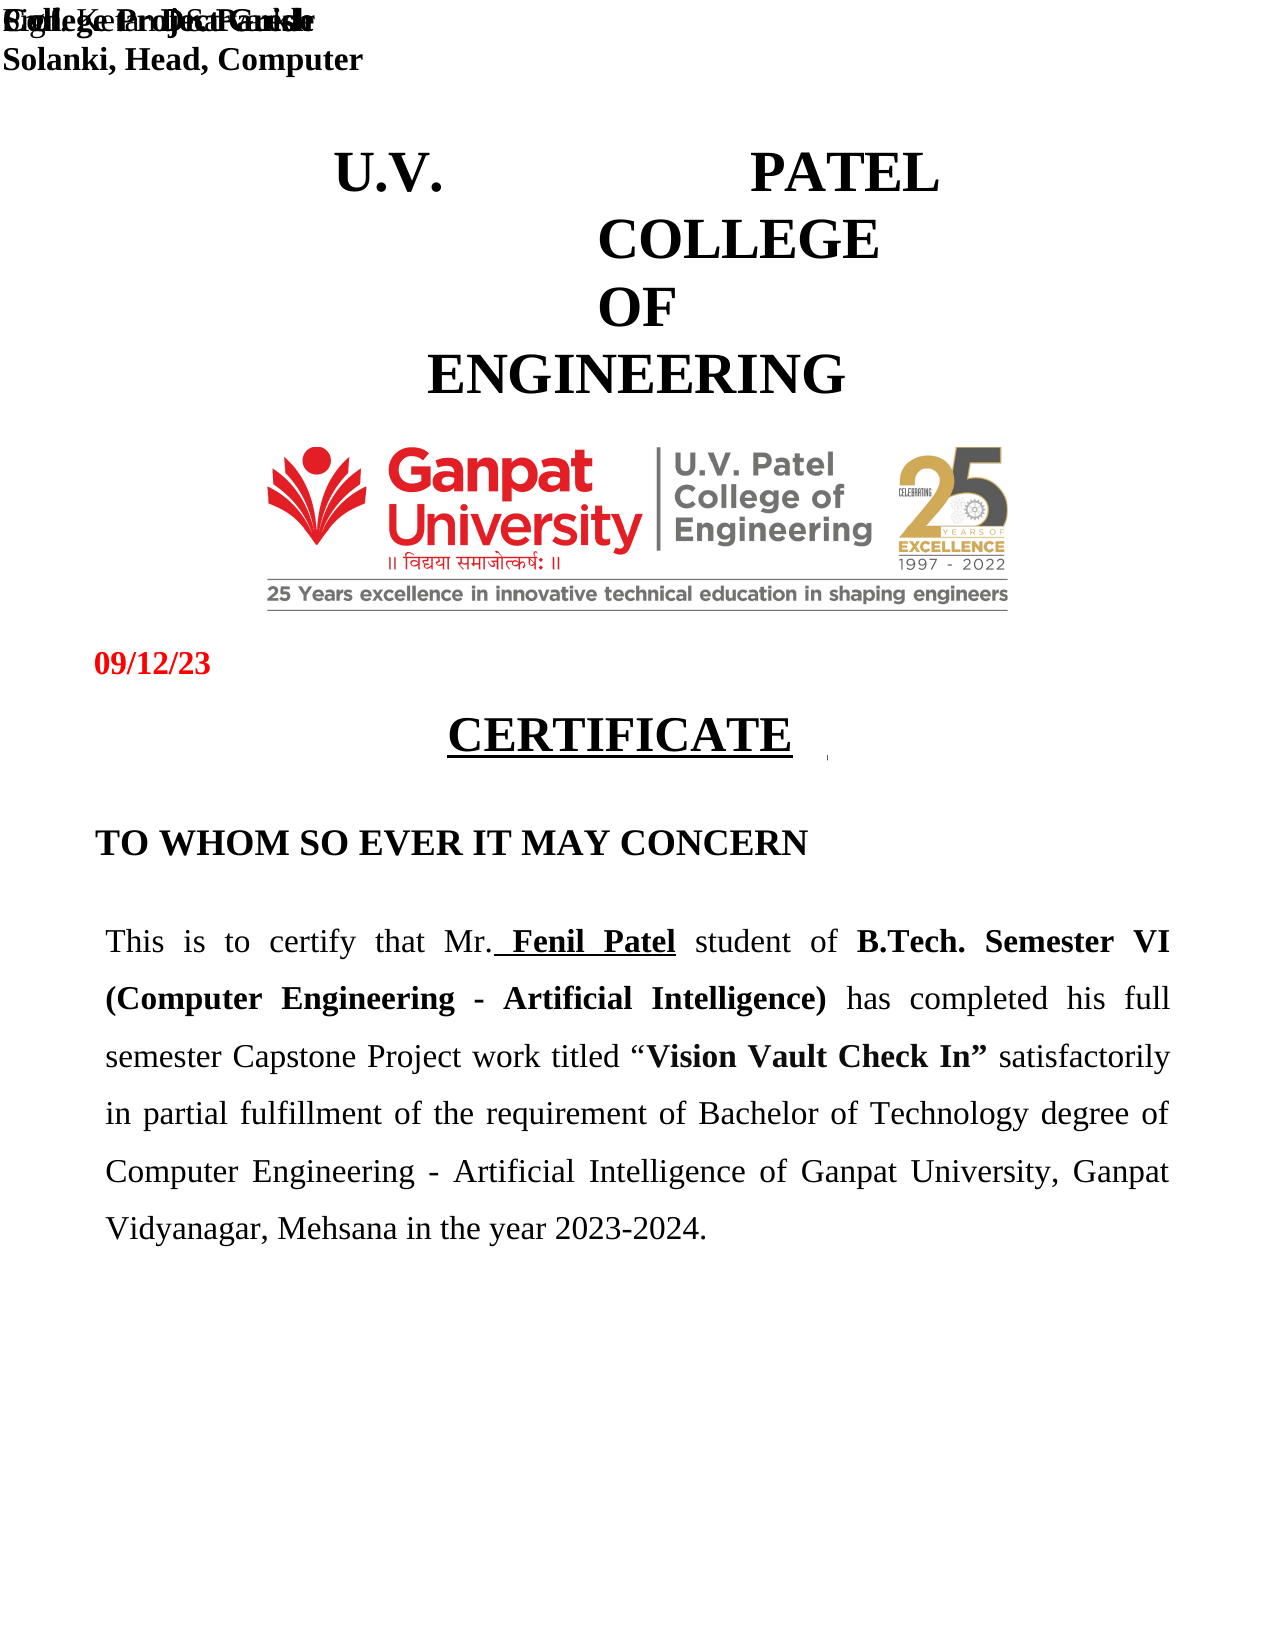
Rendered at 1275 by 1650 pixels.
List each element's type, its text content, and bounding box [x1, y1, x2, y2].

picture [267, 447, 1008, 611]
text CERTIFICATE [447, 705, 1192, 763]
text U.V. PATEL COLLEGE OF [333, 137, 942, 339]
text TO WHOM SO EVER IT MAY CONCERN [95, 820, 1181, 863]
text This is to certify that Mr. Fenil Patel student of B.Tech. Semester VI (Computer Engineering - Artificial Intelligence) has completed his full semester Capstone Project work titled “Vision Vault Check In” satisfactorily in partial fulfillment of the requirement of Bachelor of Technology degree of Computer Engineering - Artificial Intelligence of Ganpat University, Ganpat Vidyanagar, Mehsana in the year 2023-2024. [105, 921, 1171, 1247]
text ENGINEERING [427, 339, 1192, 406]
